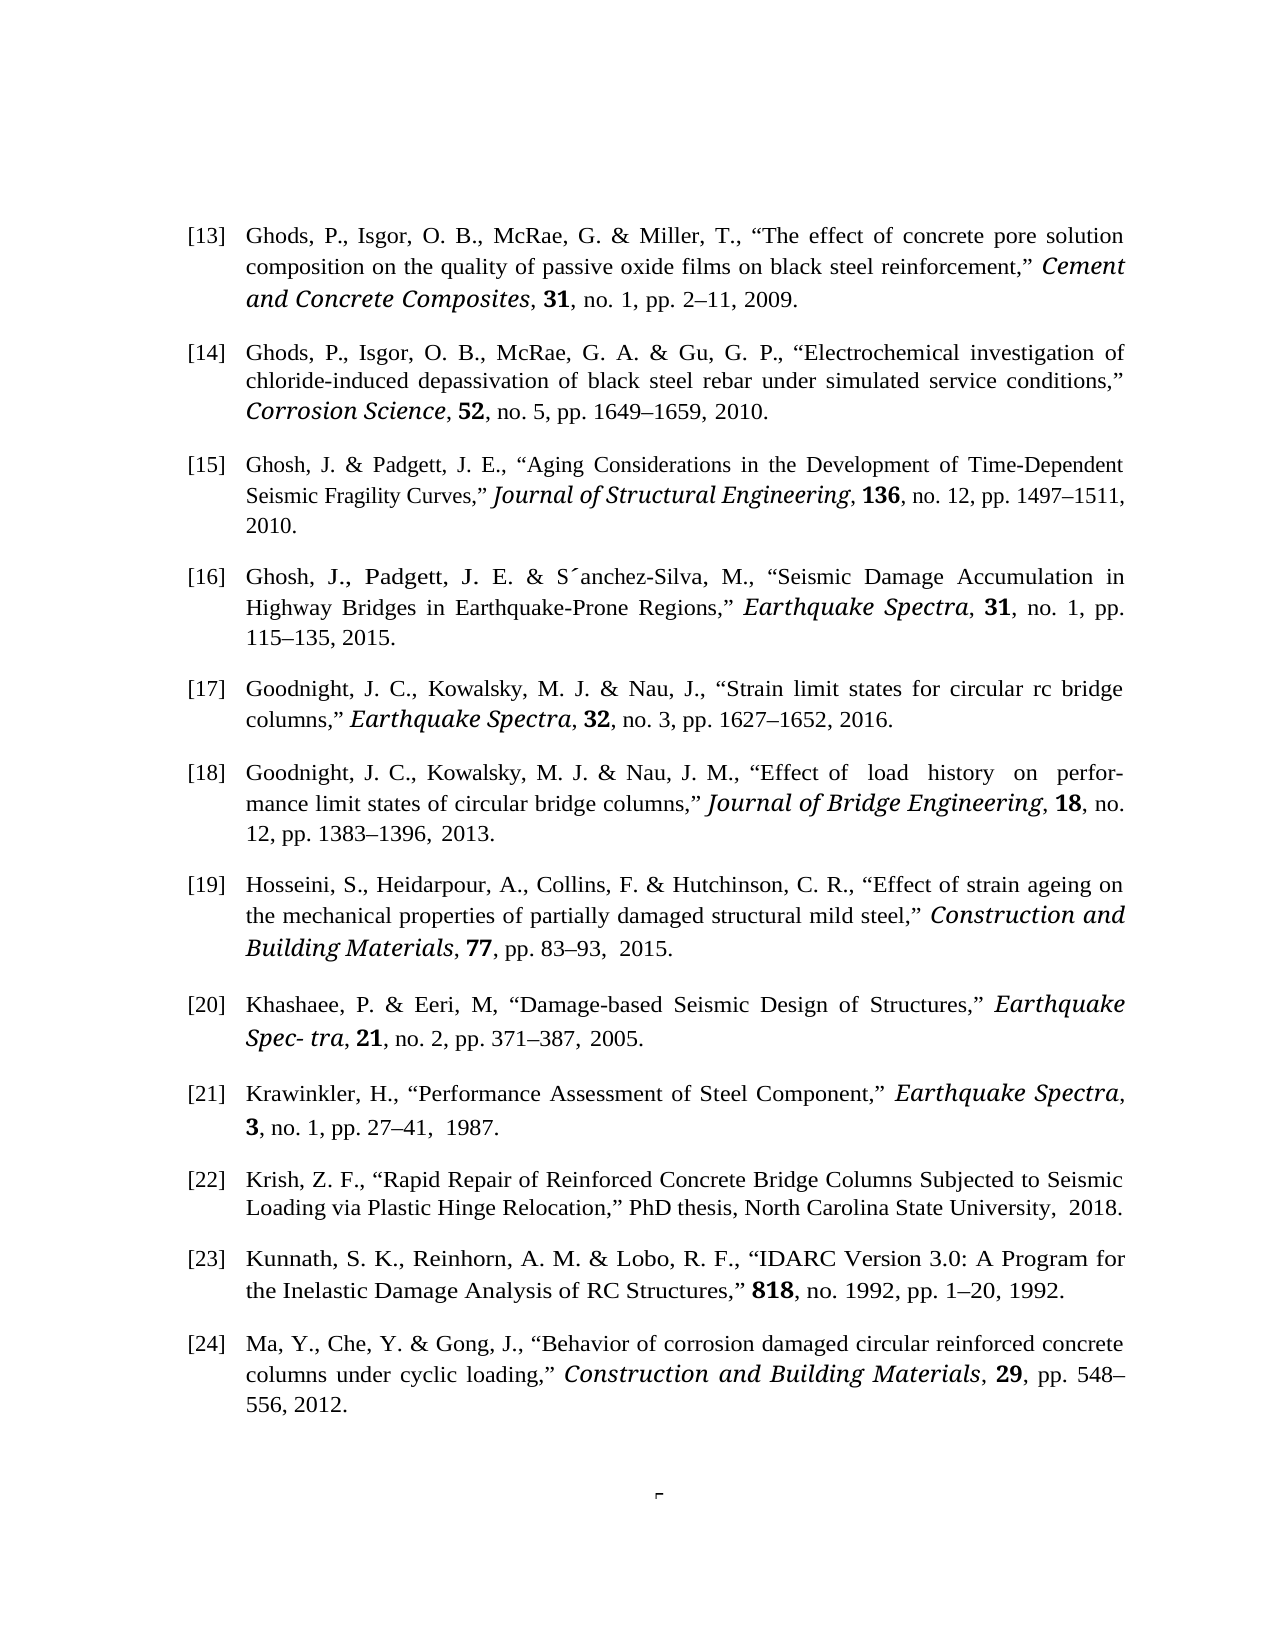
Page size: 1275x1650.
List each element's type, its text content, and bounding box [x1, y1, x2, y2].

list Goodnight, J. C., Kowalsky, M. J. & Nau, J., “Strain limit states for circular rc bridge columns,” Earthquake Spectra, 32, no. 3, pp. 1627–1652, 2016. [187, 675, 1125, 734]
list Ma, Y., Che, Y. & Gong, J., “Behavior of corrosion damaged circular reinforced concrete columns under cyclic loading,” Construction and Building Materials, 29, pp. 548–556, 2012. [187, 1329, 1125, 1417]
list Krawinkler, H., “Performance Assessment of Steel Component,” Earthquake Spectra, 3, no. 1, pp. 27–41, 1987. [187, 1077, 1125, 1142]
list Goodnight, J. C., Kowalsky, M. J. & Nau, J. M., “Effect of load history on perfor- mance limit states of circular bridge columns,” Journal of Bridge Engineering, 18, no. 12, pp. 1383–1396, 2013. [187, 759, 1125, 847]
list Khashaee, P. & Eeri, M, “Damage-based Seismic Design of Structures,” Earthquake Spec- tra, 21, no. 2, pp. 371–387, 2005. [187, 988, 1125, 1053]
list Krish, Z. F., “Rapid Repair of Reinforced Concrete Bridge Columns Subjected to Seismic Loading via Plastic Hinge Relocation,” PhD thesis, North Carolina State University, 2018. [187, 1167, 1125, 1221]
list Ghosh, J., Padgett, J. E. & S´anchez-Silva, M., “Seismic Damage Accumulation in Highway Bridges in Earthquake-Prone Regions,” Earthquake Spectra, 31, no. 1, pp. 115–135, 2015. [187, 563, 1125, 651]
list Hosseini, S., Heidarpour, A., Collins, F. & Hutchinson, C. R., “Effect of strain ageing on the mechanical properties of partially damaged structural mild steel,” Construction and Building Materials, 77, pp. 83–93, 2015. [187, 871, 1125, 964]
list Ghods, P., Isgor, O. B., McRae, G. & Miller, T., “The effect of concrete pore solution composition on the quality of passive oxide films on black steel reinforcement,” Cement and Concrete Composites, 31, no. 1, pp. 2–11, 2009. [187, 222, 1125, 314]
list Kunnath, S. K., Reinhorn, A. M. & Lobo, R. F., “IDARC Version 3.0: A Program for the Inelastic Damage Analysis of RC Structures,” 818, no. 1992, pp. 1–20, 1992. [187, 1245, 1125, 1305]
list Ghosh, J. & Padgett, J. E., “Aging Considerations in the Development of Time-Dependent Seismic Fragility Curves,” Journal of Structural Engineering, 136, no. 12, pp. 1497–1511, 2010. [187, 451, 1125, 539]
list Ghods, P., Isgor, O. B., McRae, G. A. & Gu, G. P., “Electrochemical investigation of chloride-induced depassivation of black steel rebar under simulated service conditions,” Corrosion Science, 52, no. 5, pp. 1649–1659, 2010. [187, 339, 1125, 426]
